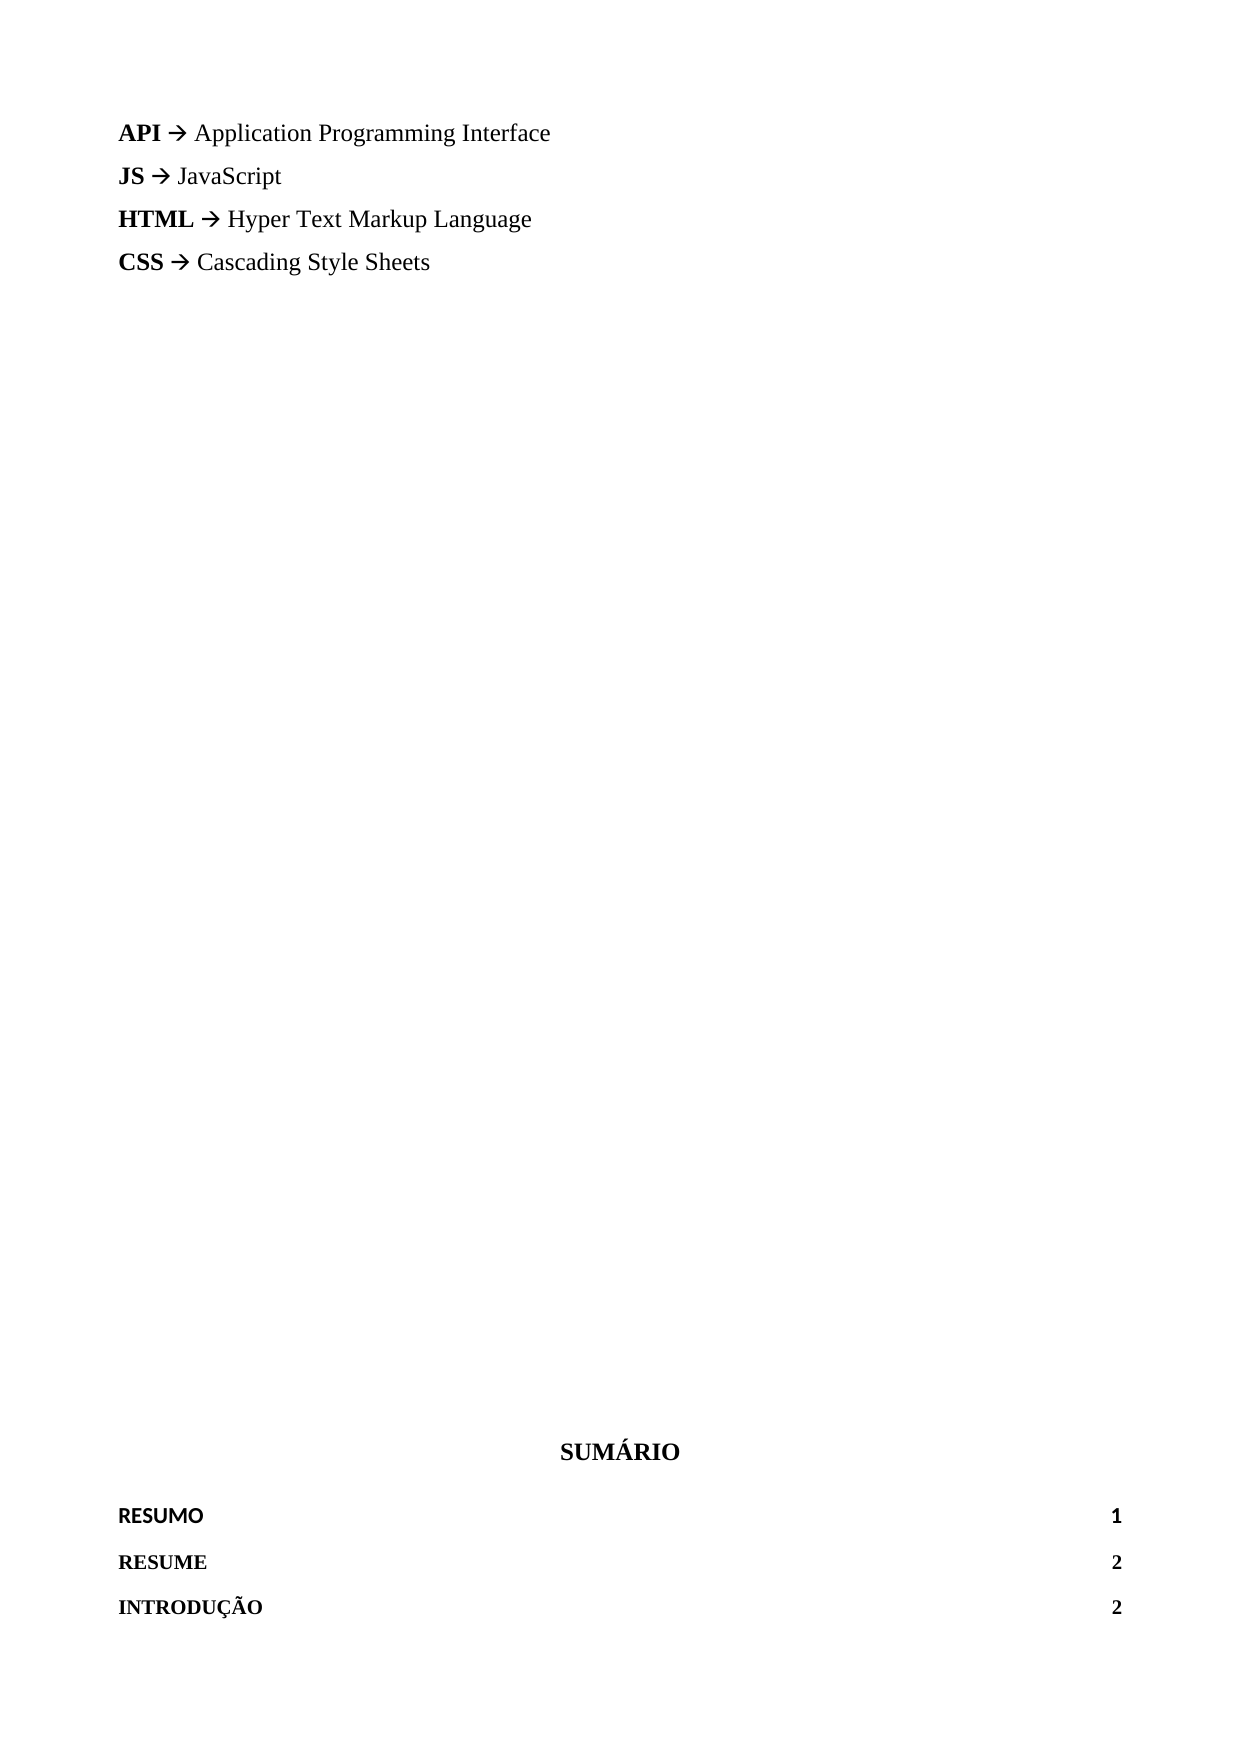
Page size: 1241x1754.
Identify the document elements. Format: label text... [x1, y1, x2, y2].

subtitle SUMÁRIO [118, 1437, 1122, 1466]
text JS 🡪 JavaScript [118, 161, 1122, 190]
text HTML 🡪 Hyper Text Markup Language [118, 204, 1122, 233]
text API 🡪 Application Programming Interface [118, 118, 1122, 147]
text CSS 🡪 Cascading Style Sheets [118, 247, 1122, 276]
